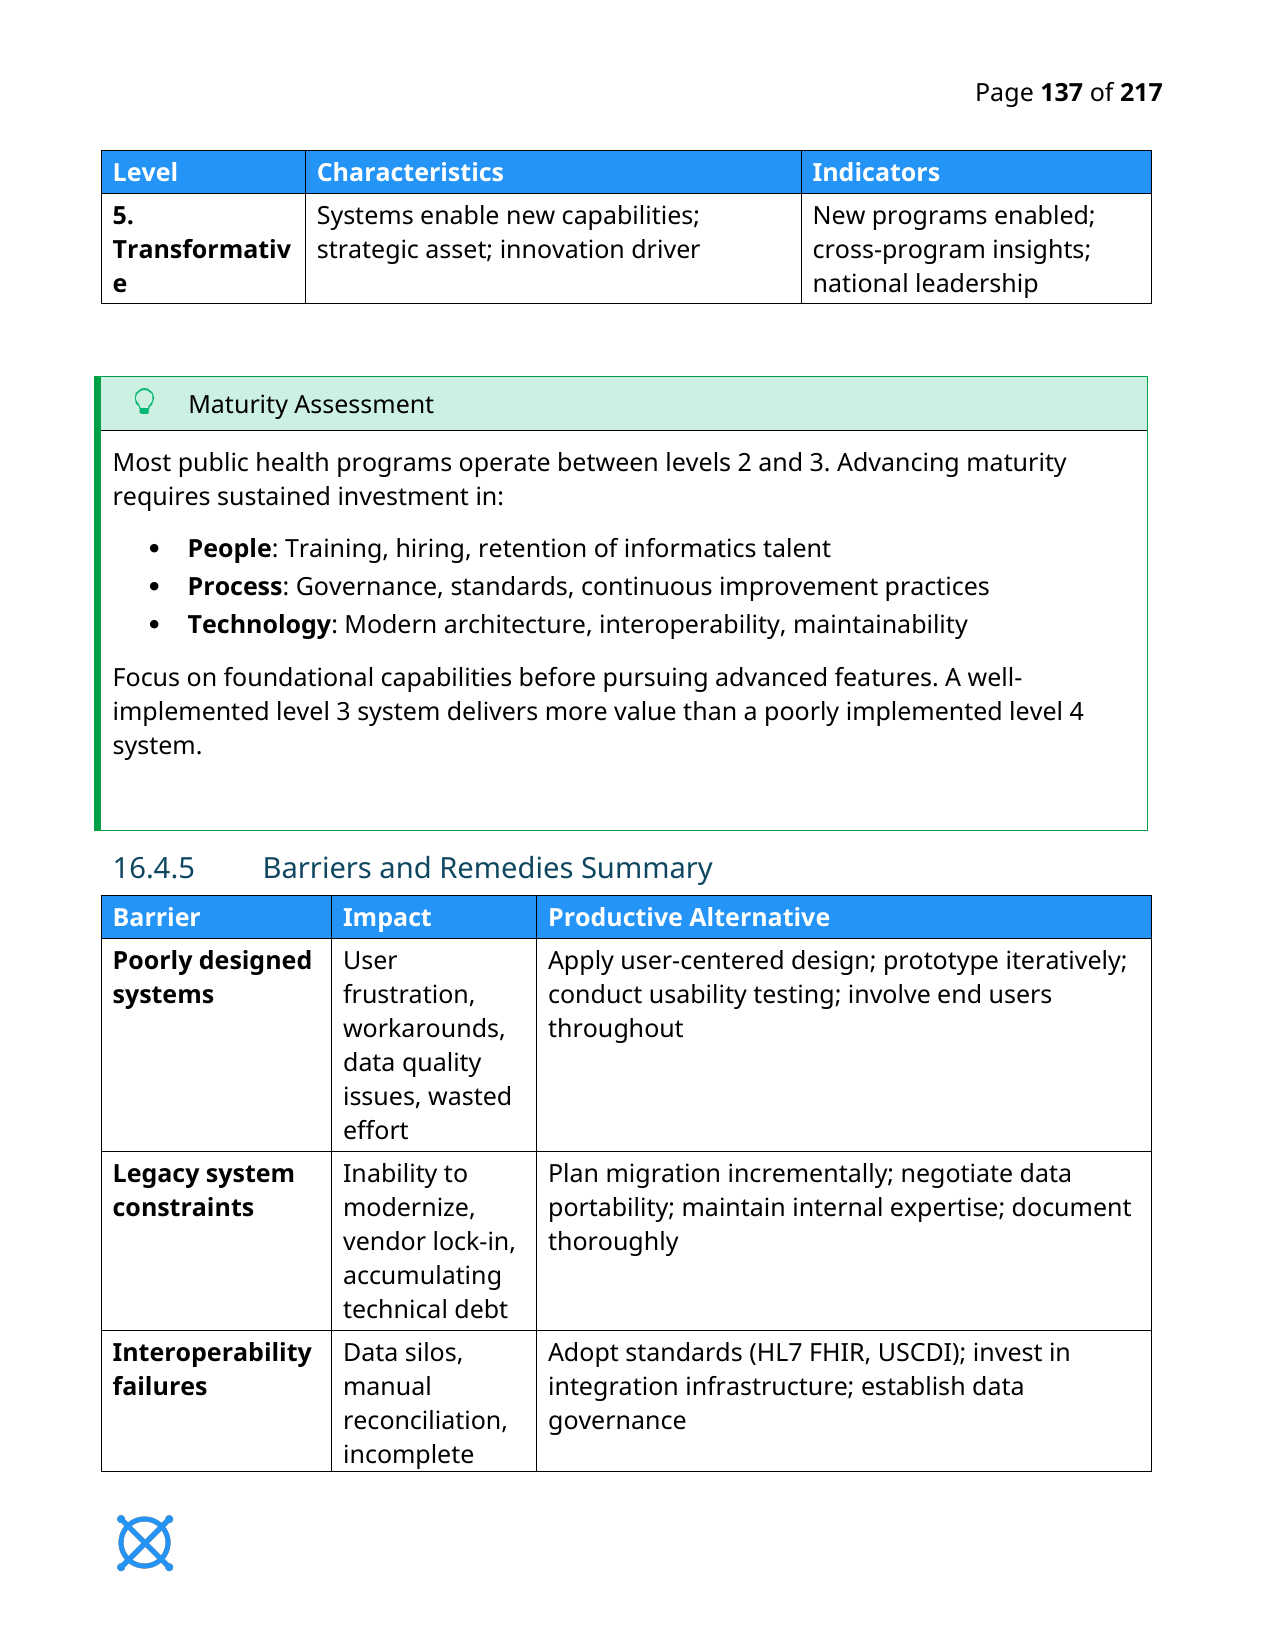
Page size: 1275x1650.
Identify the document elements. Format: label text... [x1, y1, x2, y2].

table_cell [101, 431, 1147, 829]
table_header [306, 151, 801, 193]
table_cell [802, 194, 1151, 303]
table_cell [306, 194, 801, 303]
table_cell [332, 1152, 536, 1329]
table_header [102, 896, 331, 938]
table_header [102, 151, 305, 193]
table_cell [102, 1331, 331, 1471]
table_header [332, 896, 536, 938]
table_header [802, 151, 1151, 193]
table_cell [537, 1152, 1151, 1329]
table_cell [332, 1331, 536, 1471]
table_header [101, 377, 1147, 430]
picture [131, 388, 157, 414]
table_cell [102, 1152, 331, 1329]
picture [112, 1511, 177, 1575]
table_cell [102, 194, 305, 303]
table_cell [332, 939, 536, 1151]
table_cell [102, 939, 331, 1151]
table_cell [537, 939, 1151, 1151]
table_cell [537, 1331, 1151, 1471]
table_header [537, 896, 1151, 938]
subtitle Barriers and Remedies Summary [112, 847, 1162, 887]
